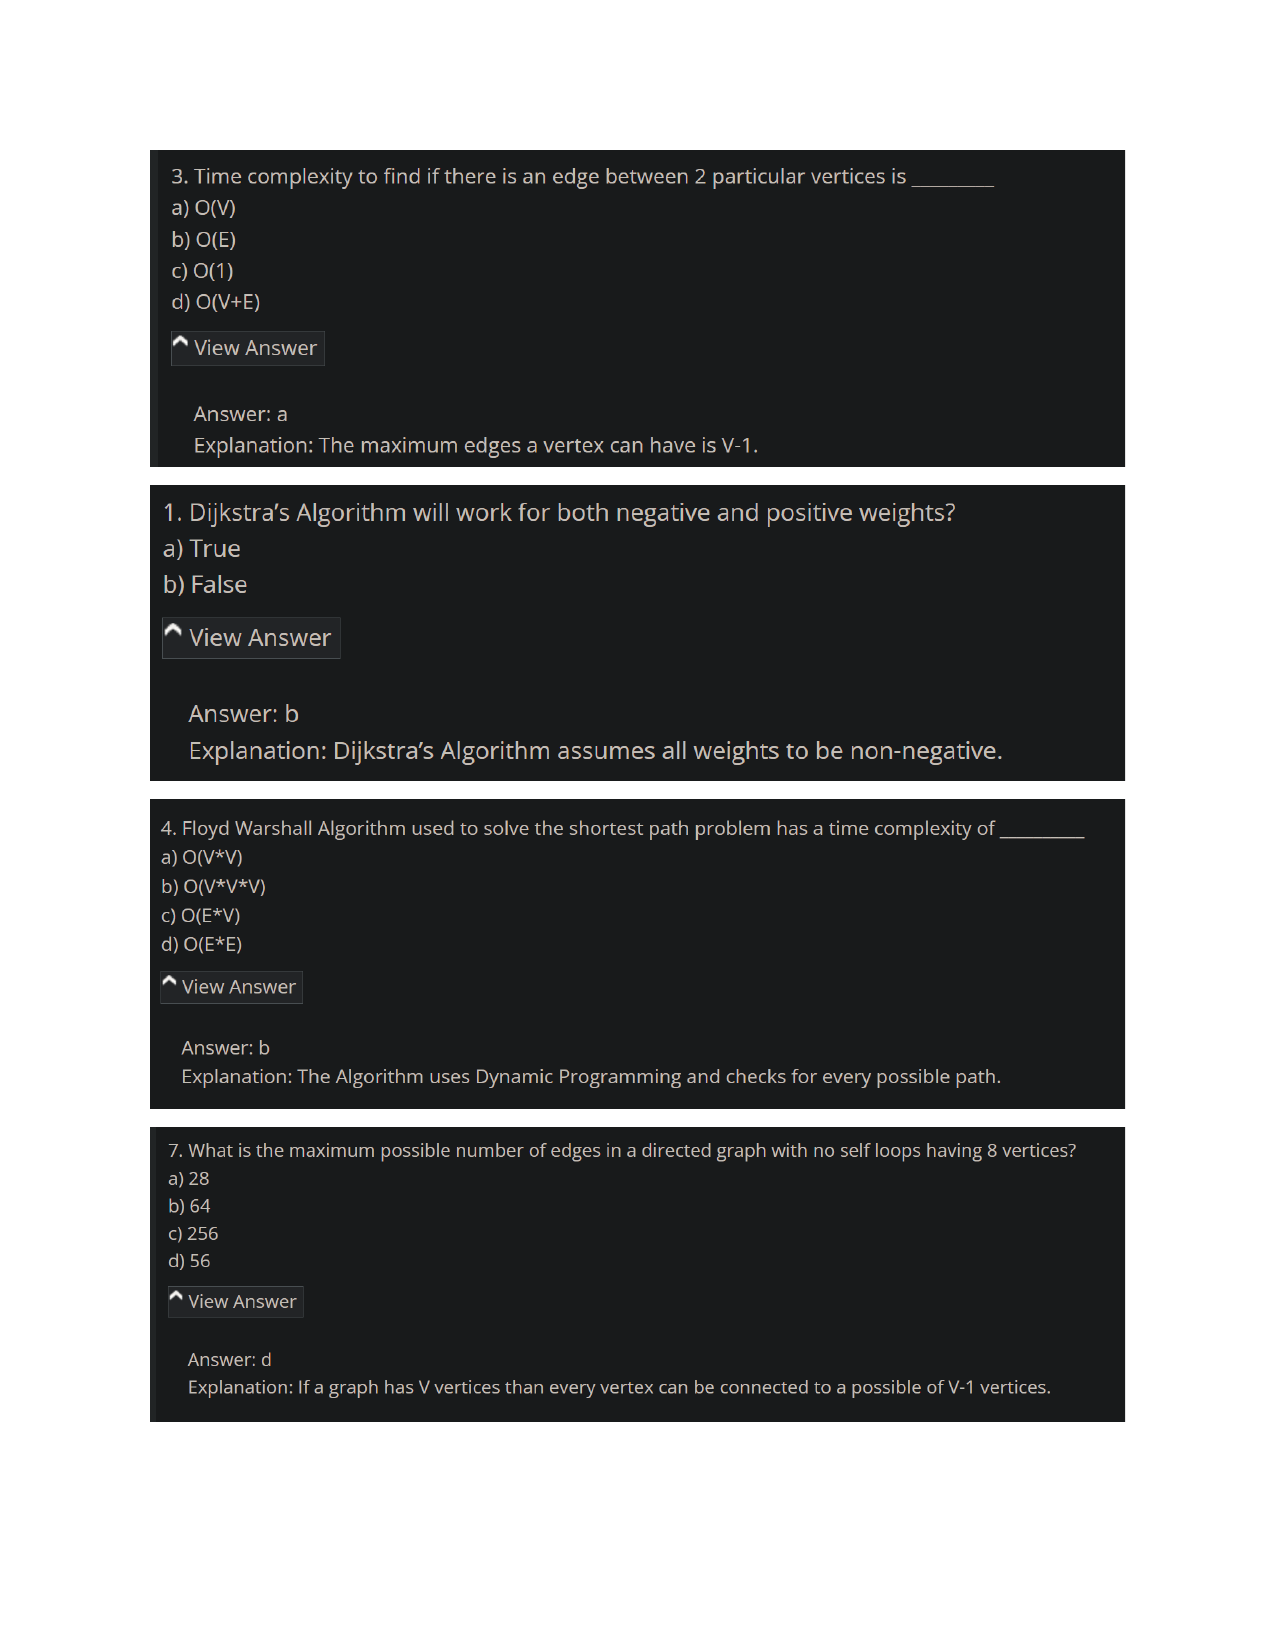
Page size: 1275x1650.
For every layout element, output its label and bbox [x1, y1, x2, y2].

picture [150, 1127, 1125, 1422]
picture [150, 799, 1125, 1109]
picture [150, 485, 1125, 781]
picture [150, 150, 1125, 467]
